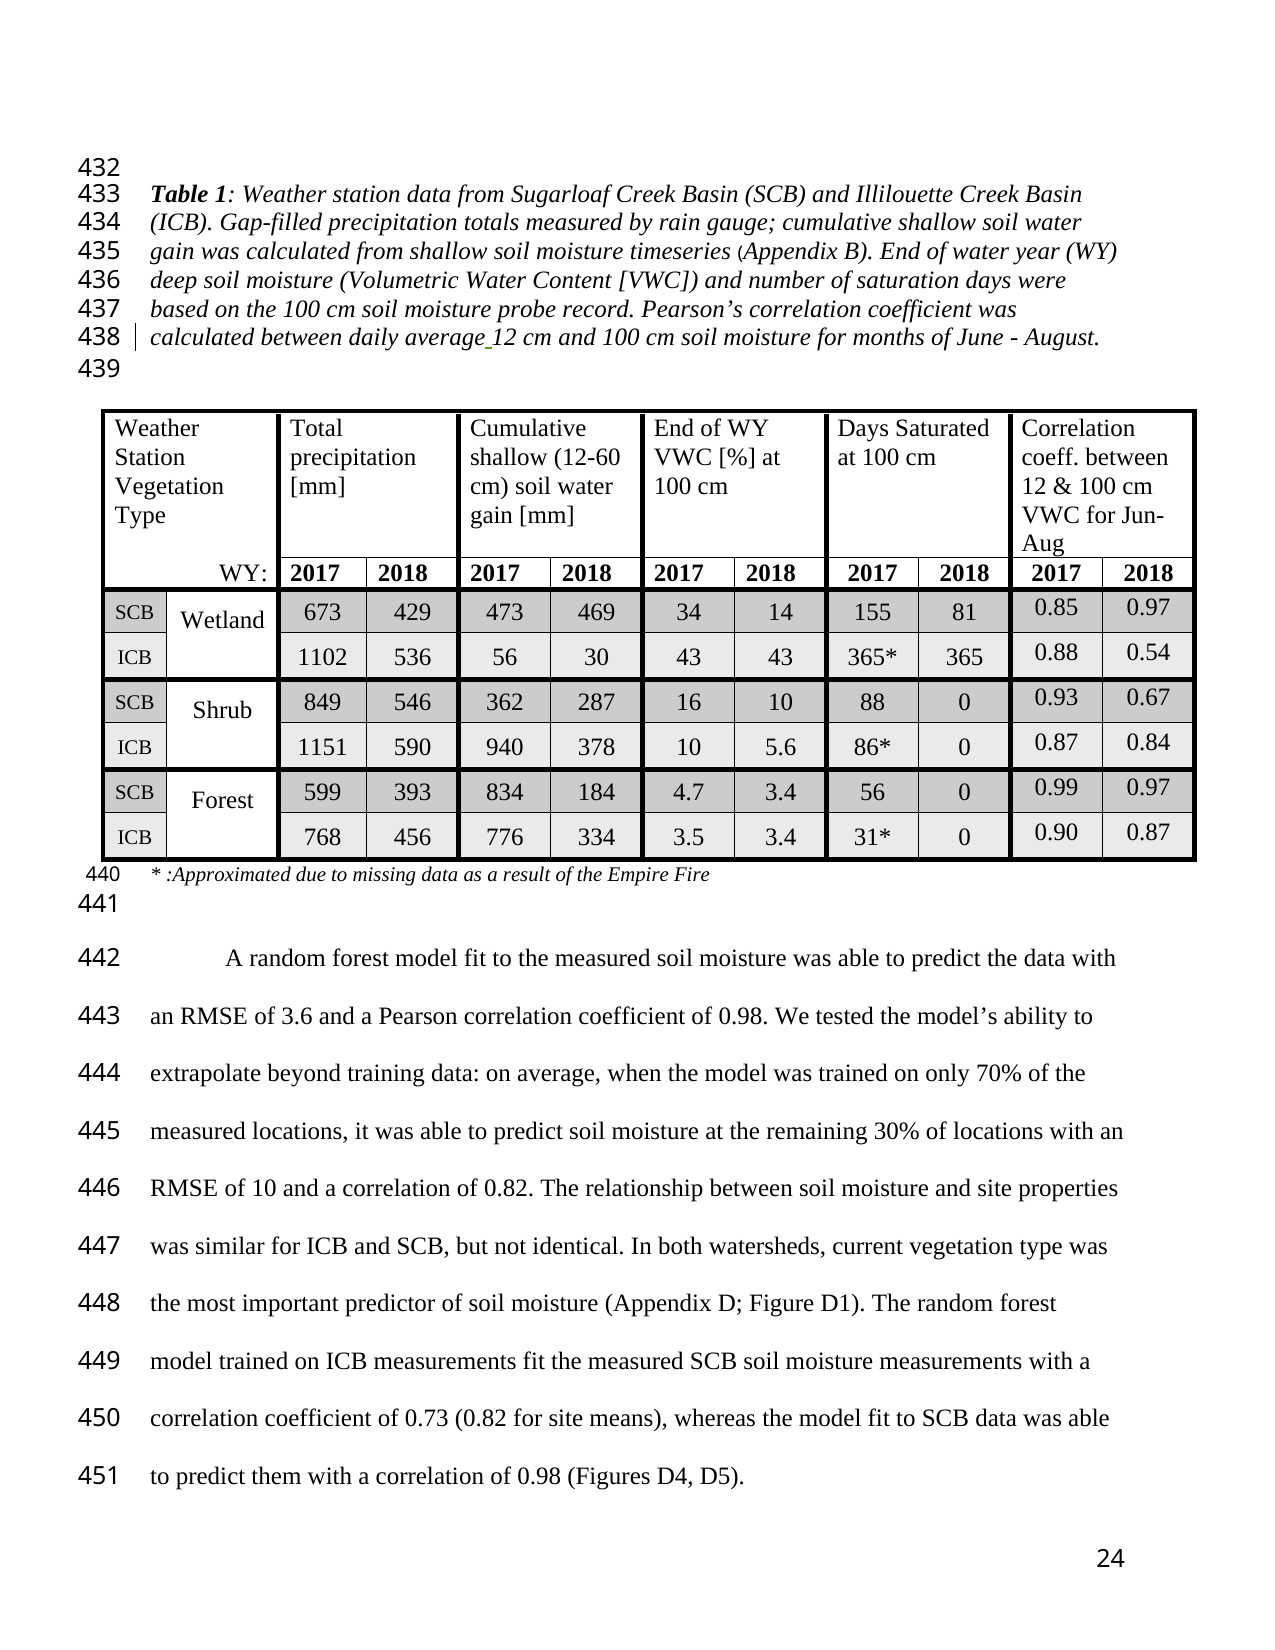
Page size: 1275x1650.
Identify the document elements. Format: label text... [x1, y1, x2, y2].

table_header Correlation coeff. between 12 & 100 cm VWC for Jun-Aug [1013, 413, 1192, 557]
table_cell 0.87 [1013, 723, 1102, 767]
table_cell 940 [461, 723, 550, 767]
table_cell 0.99 [1013, 772, 1102, 812]
table_cell 4.7 [645, 772, 734, 812]
table_cell 0.87 [1103, 813, 1192, 857]
table_cell 0.85 [1013, 592, 1102, 632]
table_cell 849 [281, 682, 366, 722]
table_cell 3.4 [735, 813, 824, 857]
table_cell 43 [645, 633, 734, 677]
table_header Cumulative shallow (12-60 cm) soil water gain [mm] [461, 413, 642, 557]
table_cell 10 [645, 723, 734, 767]
table_cell 2018 [919, 558, 1008, 587]
table_cell 2017 [1013, 558, 1102, 587]
table_cell 3.5 [645, 813, 734, 857]
table_cell 10 [735, 682, 824, 722]
table_cell 2017 [829, 558, 918, 587]
table_cell 0.97 [1103, 592, 1192, 632]
table_cell 2018 [1103, 558, 1192, 587]
table_cell 0.84 [1103, 723, 1192, 767]
table_cell 469 [551, 592, 640, 632]
table_cell 0.88 [1013, 633, 1102, 677]
table_cell 0 [919, 682, 1008, 722]
table_cell 287 [551, 682, 640, 722]
table_cell 0 [919, 813, 1008, 857]
table_cell 14 [735, 592, 824, 632]
table_cell 184 [551, 772, 640, 812]
table_cell 88 [829, 682, 918, 722]
table_cell 30 [551, 633, 640, 677]
table_cell SCB [105, 682, 166, 722]
table_cell 834 [461, 772, 550, 812]
table_cell 365* [829, 633, 918, 677]
table_cell 2018 [367, 558, 456, 587]
table_cell 2017 [645, 558, 734, 587]
table_cell 378 [551, 723, 640, 767]
table_cell 0.54 [1103, 633, 1192, 677]
table_cell 536 [367, 633, 456, 677]
table_cell 3.4 [735, 772, 824, 812]
table_cell 362 [461, 682, 550, 722]
table_cell 546 [367, 682, 456, 722]
text A random forest model fit to the measured soil moisture was able to predict the data with an RMSE of 3.6 and a Pearson correlation coefficient of 0.98. We tested the model’s ability to extrapolate beyond training data: on average, when the model was trained on only 70% of the measured locations, it was able to predict soil moisture at the remaining 30% of locations with an RMSE of 10 and a correlation of 0.82. The relationship between soil moisture and site properties was similar for ICB and SCB, but not identical. In both watersheds, current vegetation type was the most important predictor of soil moisture (Appendix D; Figure D1). The random forest model trained on ICB measurements fit the measured SCB soil moisture measurements with a correlation coefficient of 0.73 (0.82 for site means), whereas the model fit to SCB data was able to predict them with a correlation of 0.98 (Figures D4, D5). [150, 943, 1125, 1489]
table_cell 429 [367, 592, 456, 632]
table_cell ICB [105, 813, 166, 857]
table_cell SCB [105, 772, 166, 812]
table_cell Forest [167, 772, 276, 857]
table_header Total precipitation [mm] [281, 413, 458, 557]
table_header End of WY VWC [%] at 100 cm [645, 413, 826, 557]
table_cell 0.93 [1013, 682, 1102, 722]
table_cell 86* [829, 723, 918, 767]
table_cell 473 [461, 592, 550, 632]
table_cell 56 [461, 633, 550, 677]
table_cell 2018 [735, 558, 824, 587]
text * :Approximated due to missing data as a result of the Empire Fire [150, 862, 1125, 886]
table_cell Shrub [167, 682, 276, 767]
table_cell 2018 [551, 558, 640, 587]
table_cell 776 [461, 813, 550, 857]
table_cell 43 [735, 633, 824, 677]
table_cell 590 [367, 723, 456, 767]
table_cell ICB [105, 633, 166, 677]
table_cell WY: [105, 557, 276, 587]
table_header Days Saturated at 100 cm [829, 413, 1010, 557]
table_cell Wetland [167, 592, 276, 677]
table_cell 673 [281, 592, 366, 632]
table_cell 1102 [281, 633, 366, 677]
table_cell 456 [367, 813, 456, 857]
table_cell 2017 [281, 558, 366, 587]
table_cell 334 [551, 813, 640, 857]
table_cell 155 [829, 592, 918, 632]
table_cell ICB [105, 723, 166, 767]
table_cell 393 [367, 772, 456, 812]
table_cell 365 [919, 633, 1008, 677]
table_cell 5.6 [735, 723, 824, 767]
table_cell 0.67 [1103, 682, 1192, 722]
table_cell 56 [829, 772, 918, 812]
table_cell 16 [645, 682, 734, 722]
text Table 1: Weather station data from Sugarloaf Creek Basin (SCB) and Illilouette Creek Basin (ICB). Gap-filled precipitation totals measured by rain gauge; cumulative shallow soil water gain was calculated from shallow soil moisture timeseries (Appendix B). End of water year (WY) deep soil moisture (Volumetric Water Content [VWC]) and number of saturation days were based on the 100 cm soil moisture probe record. Pearson’s correlation coefficient was calculated between daily average12 cm and 100 cm soil moisture for months of June - August. [150, 179, 1125, 351]
table_cell 81 [919, 592, 1008, 632]
table_cell 31* [829, 813, 918, 857]
table_cell 34 [645, 592, 734, 632]
table_cell 0.97 [1103, 772, 1192, 812]
table_cell 0.90 [1013, 813, 1102, 857]
table_cell 1151 [281, 723, 366, 767]
table_cell 768 [281, 813, 366, 857]
table_cell SCB [105, 592, 166, 632]
table_cell 2017 [461, 558, 550, 587]
table_cell 0 [919, 772, 1008, 812]
table_header Weather Station Vegetation Type [105, 413, 279, 557]
table_cell 0 [919, 723, 1008, 767]
table_cell 599 [281, 772, 366, 812]
